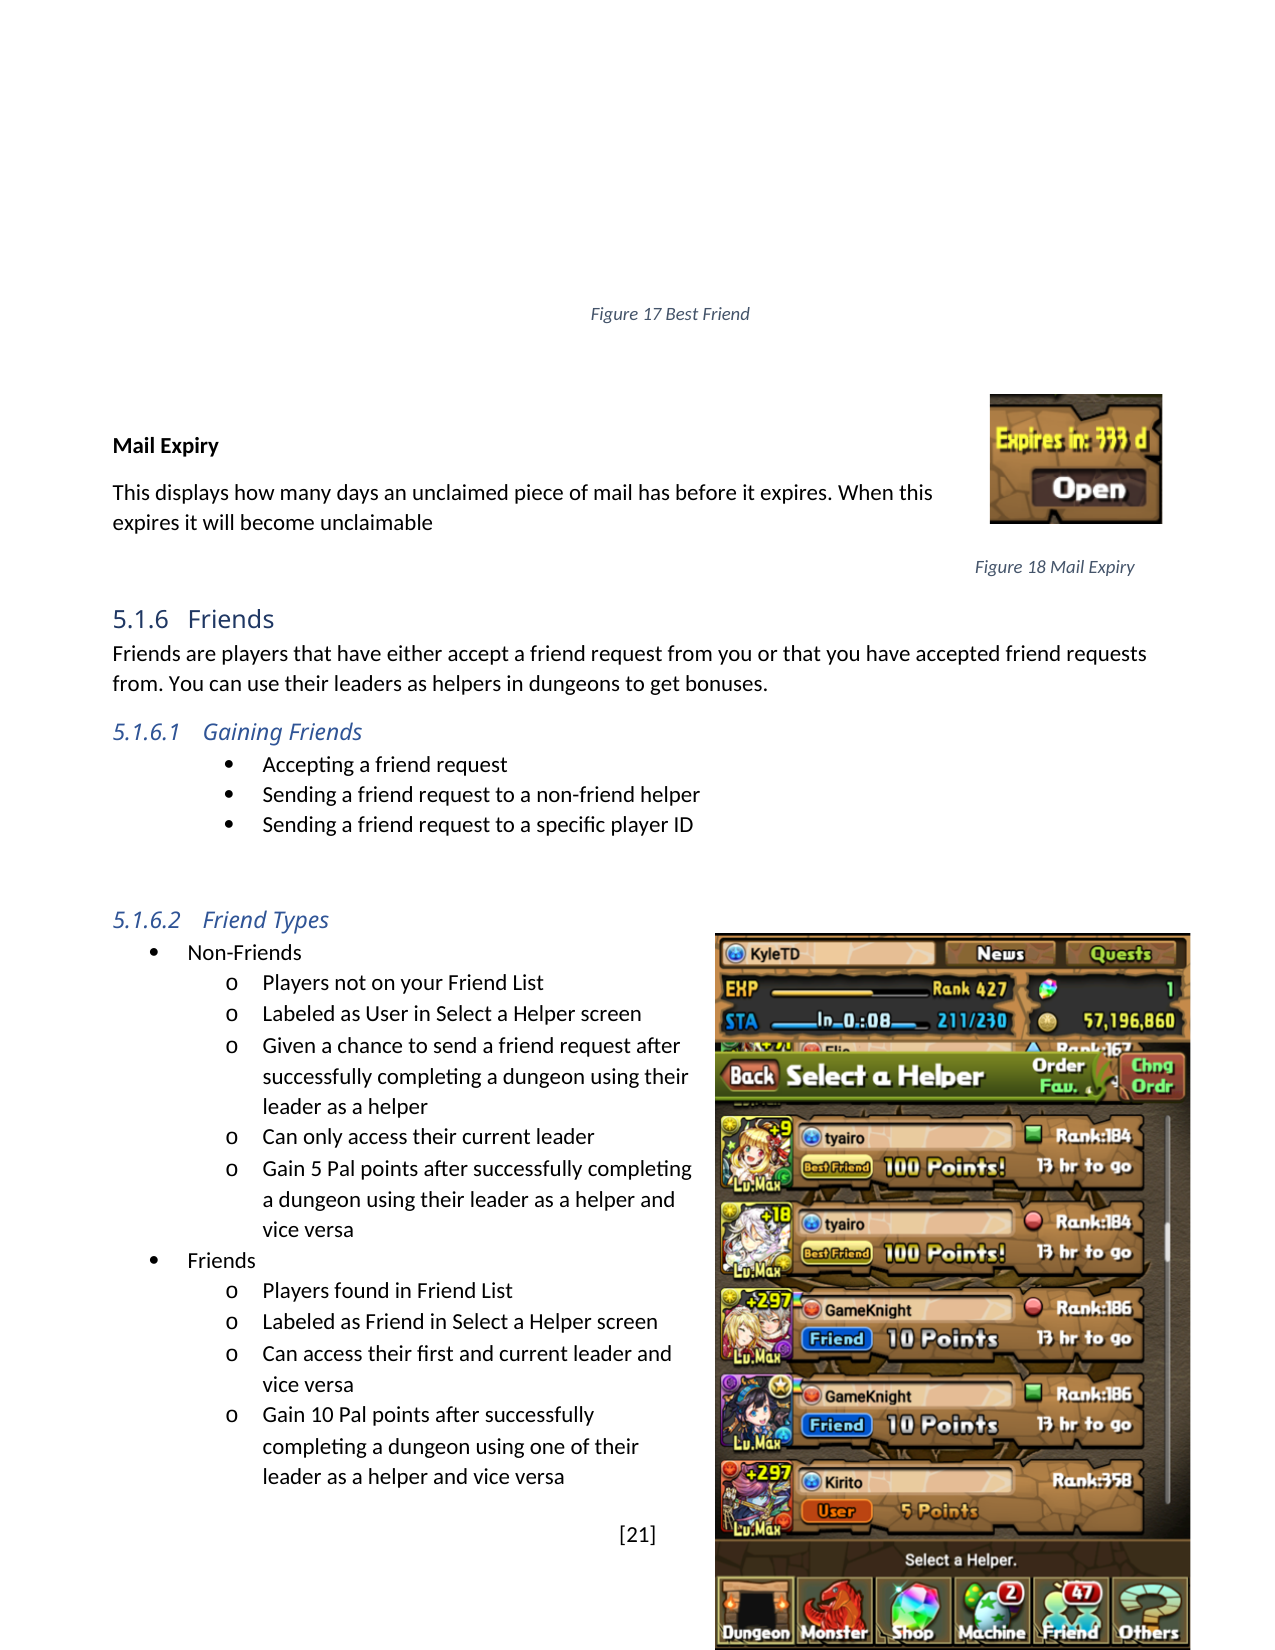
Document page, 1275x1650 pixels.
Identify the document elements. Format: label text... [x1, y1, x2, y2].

list Gain 10 Pal points after successfully completing a dungeon using one of their leader as a helper and vice versa [225, 1400, 714, 1490]
subtitle Gaining Friends [112, 716, 1162, 747]
list Gain 5 Pal points after successfully completing a dungeon using their leader as a helper and vice versa [225, 1154, 714, 1243]
subtitle Friends [112, 602, 1162, 636]
text Mail Expiry [112, 431, 989, 459]
list Non-Friends [150, 938, 714, 966]
text Friends are players that have either accept a friend request from you or that you have accepted friend requests from. You can use their leaders as helpers in dungeons to get bonuses. [112, 639, 1162, 697]
text This displays how many days an unclaimed piece of mail has before it expires. When this expires it will become unclaimable [112, 478, 1162, 536]
list Sending a friend request to a non-friend helper [225, 780, 1162, 808]
list Can access their first and current leader and vice versa [225, 1339, 714, 1398]
list Sending a friend request to a specific player ID [225, 810, 1162, 838]
list Players found in Friend List [225, 1276, 714, 1305]
list Given a chance to send a friend request after successfully completing a dungeon using their leader as a helper [225, 1031, 714, 1120]
list Can only access their current leader [225, 1122, 714, 1152]
picture [714, 933, 1191, 1650]
list Friends [150, 1246, 714, 1274]
list Accepting a friend request [225, 750, 1162, 778]
subtitle Friend Types [112, 904, 1162, 935]
list Labeled as Friend in Select a Helper screen [225, 1307, 714, 1337]
list Labeled as User in Select a Helper screen [225, 999, 714, 1028]
list Players not on your Friend List [225, 968, 714, 997]
picture [989, 394, 1163, 524]
